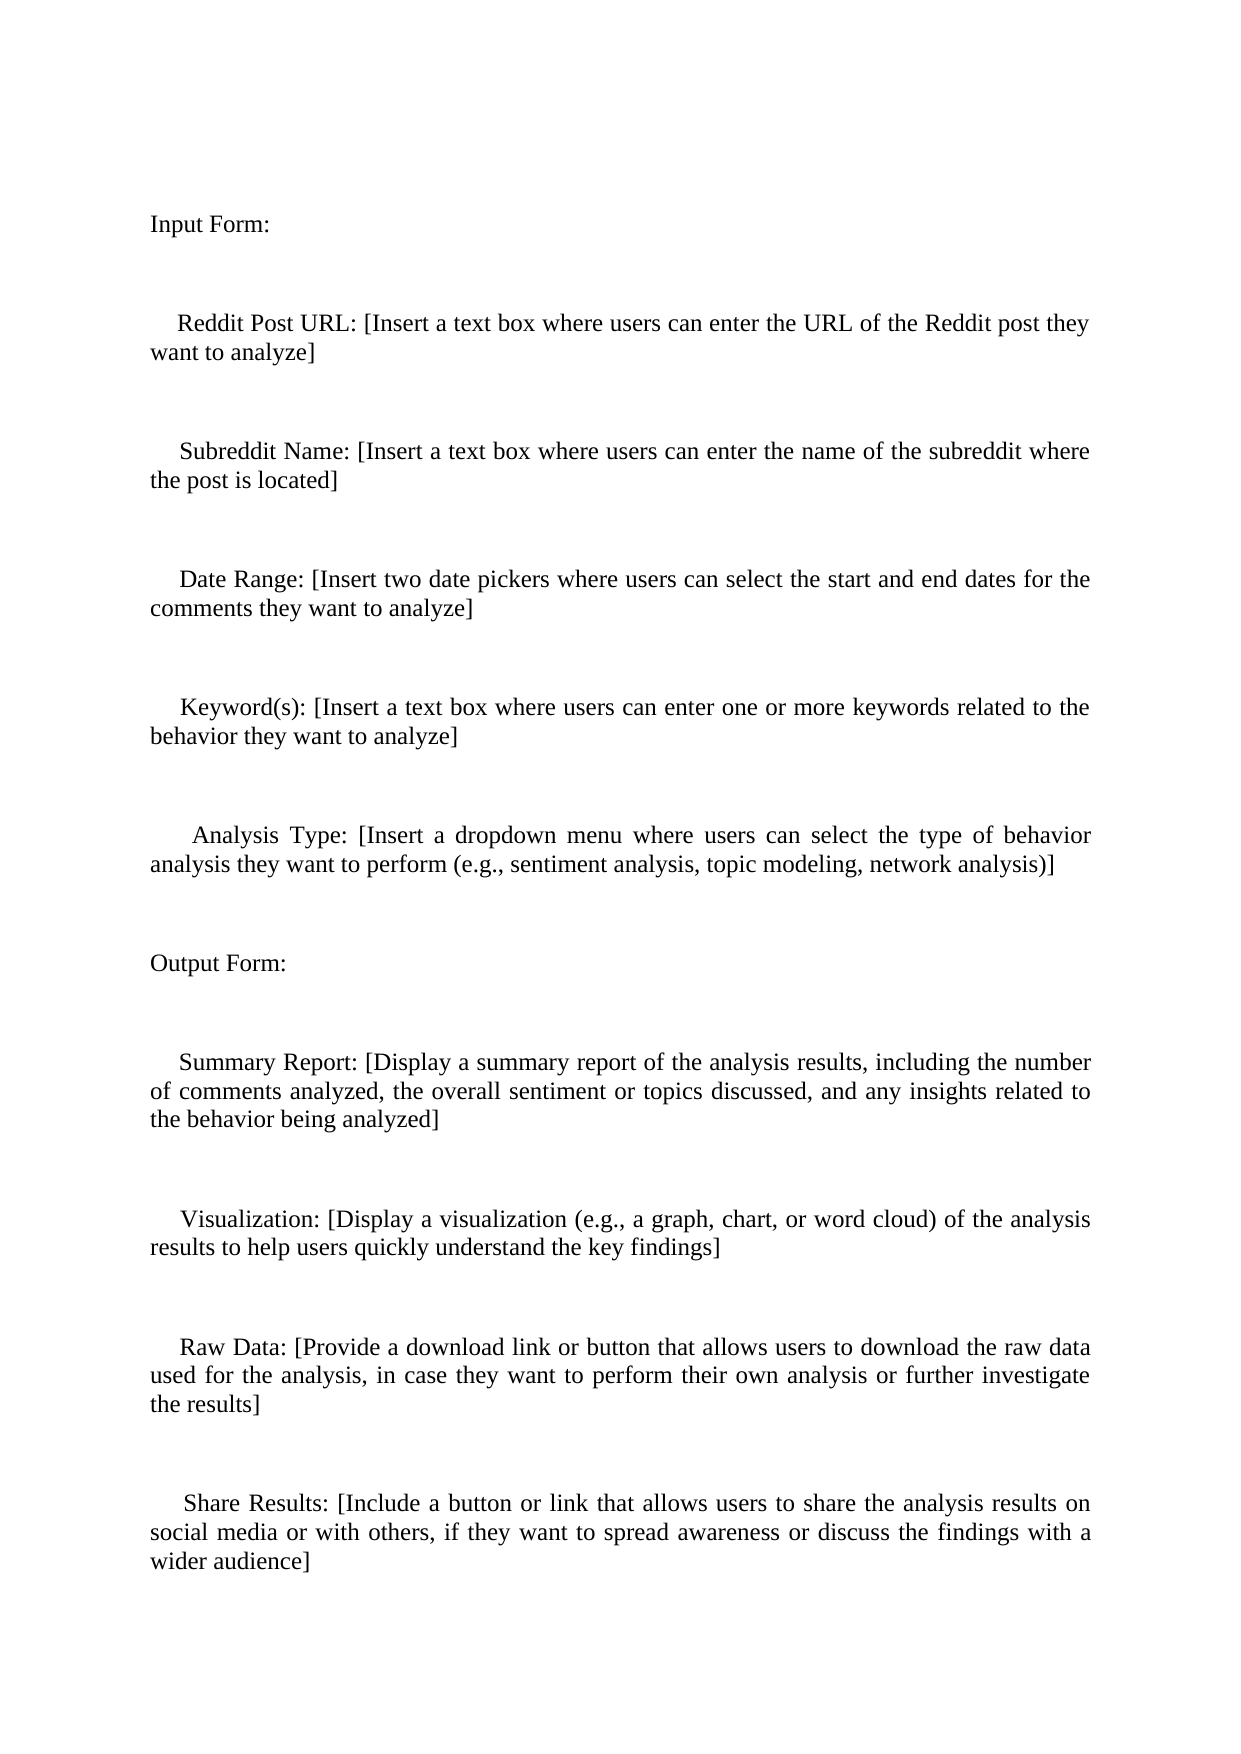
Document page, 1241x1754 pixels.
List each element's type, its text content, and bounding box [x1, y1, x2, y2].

text Keyword(s): [Insert a text box where users can enter one or more keywords related to the behavior they want to analyze] [150, 692, 1092, 749]
text Subreddit Name: [Insert a text box where users can enter the name of the subreddit where the post is located] [150, 436, 1092, 494]
text Reddit Post URL: [Insert a text box where users can enter the URL of the Reddit post they want to analyze] [150, 308, 1092, 366]
text Raw Data: [Provide a download link or button that allows users to download the raw data used for the analysis, in case they want to perform their own analysis or further investigate the results] [150, 1332, 1092, 1418]
text Input Form: [150, 209, 1092, 238]
text Summary Report: [Display a summary report of the analysis results, including the number of comments analyzed, the overall sentiment or topics discussed, and any insights related to the behavior being analyzed] [150, 1047, 1092, 1133]
text Visualization: [Display a visualization (e.g., a graph, chart, or word cloud) of the analysis results to help users quickly understand the key findings] [150, 1204, 1092, 1261]
text Share Results: [Include a button or link that allows users to share the analysis results on social media or with others, if they want to spread awareness or discuss the findings with a wider audience] [150, 1488, 1092, 1574]
text Date Range: [Insert two date pickers where users can select the start and end dates for the comments they want to analyze] [150, 564, 1092, 622]
text Analysis Type: [Insert a dropdown menu where users can select the type of behavior analysis they want to perform (e.g., sentiment analysis, topic modeling, network analysis)] [150, 820, 1092, 877]
text Output Form: [150, 948, 1092, 977]
